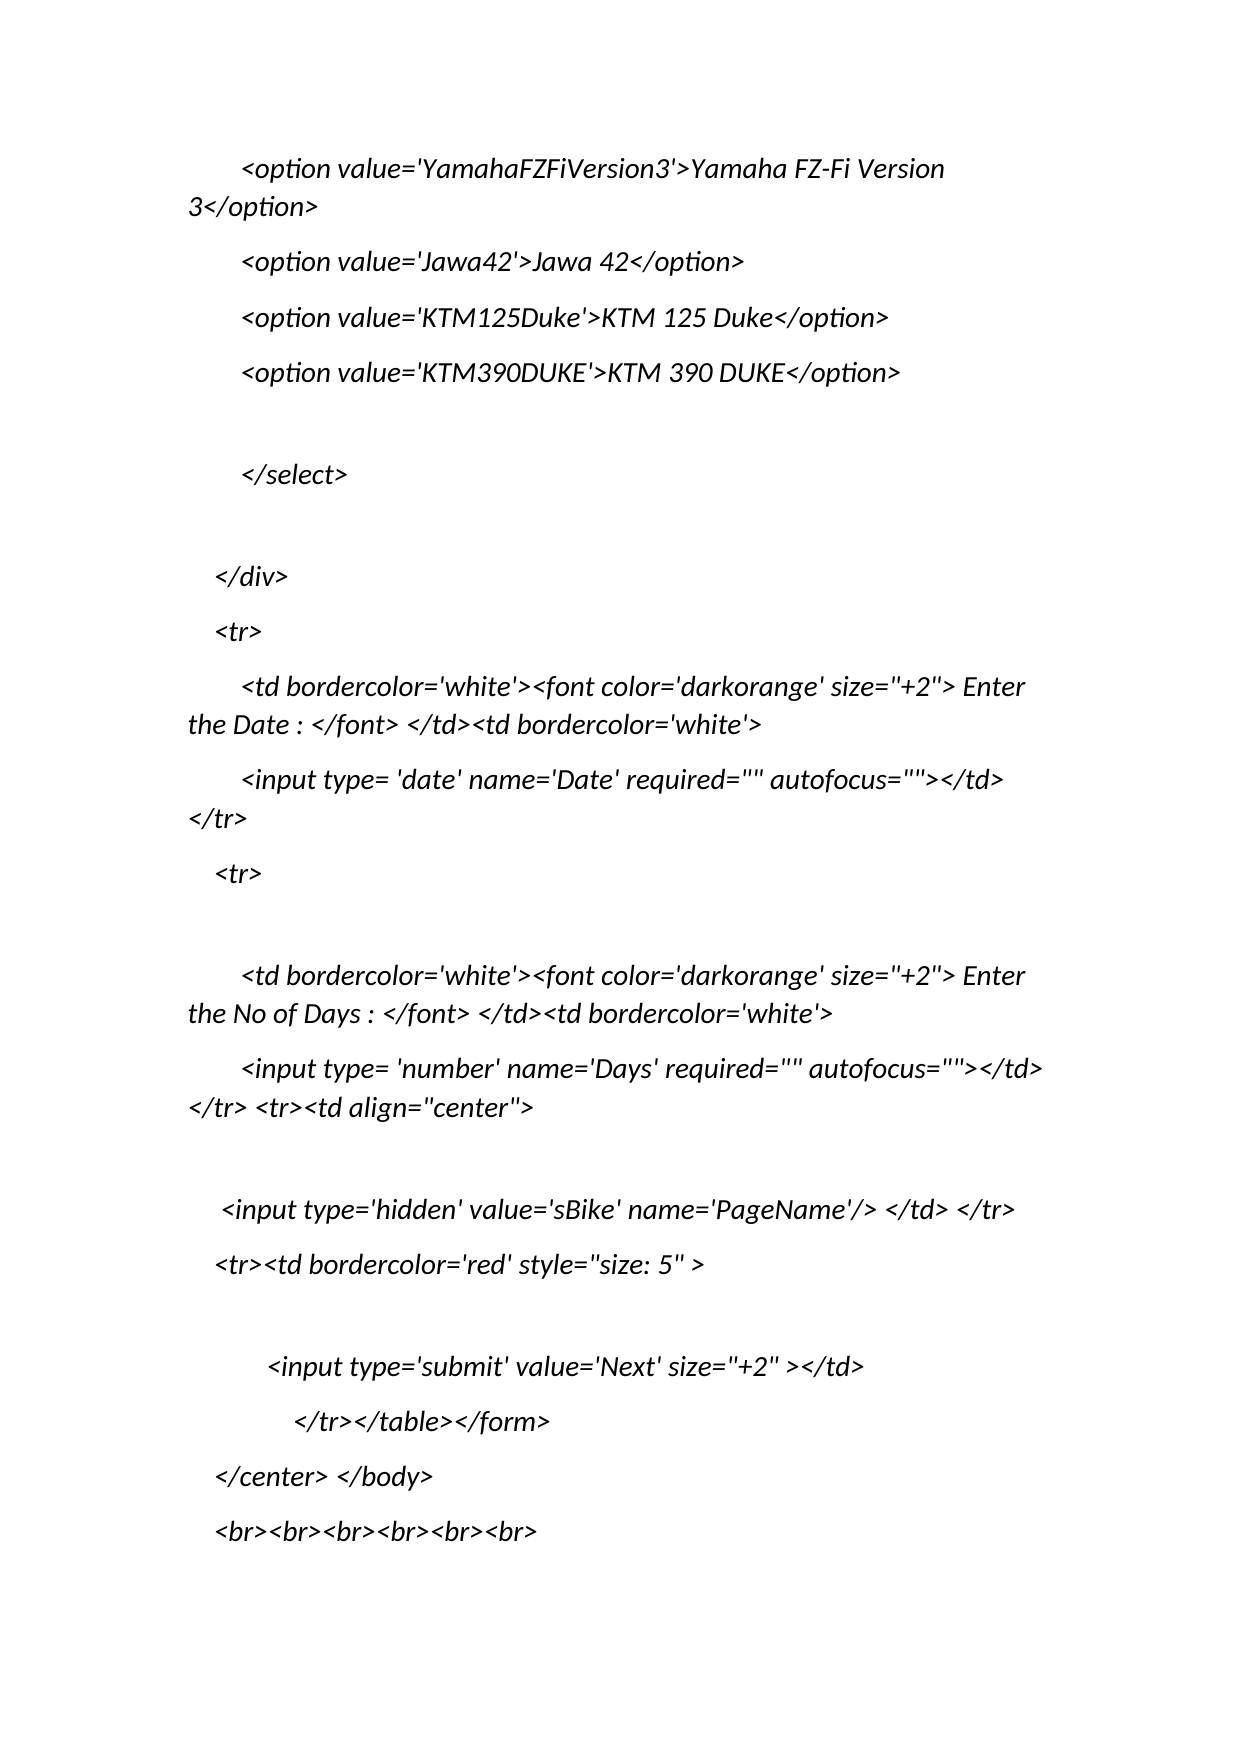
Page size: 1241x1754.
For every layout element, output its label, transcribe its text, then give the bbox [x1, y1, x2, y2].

text <option value='KTM390DUKE'>KTM 390 DUKE</option> [187, 354, 1053, 389]
text <tr><td bordercolor='red' style="size: 5" > [187, 1246, 1053, 1282]
text <input type= 'date' name='Date' required="" autofocus=""></td> </tr> [187, 761, 1053, 836]
text <option value='KTM125Duke'>KTM 125 Duke</option> [187, 299, 1053, 334]
text <option value='YamahaFZFiVersion3'>Yamaha FZ-Fi Version 3</option> [187, 150, 1053, 224]
text <td bordercolor='white'><font color='darkorange' size="+2"> Enter the No of Days : </font> </td><td bordercolor='white'> [187, 957, 1053, 1031]
text </tr></table></form> [187, 1403, 1053, 1439]
text <br><br><br><br><br><br> [187, 1513, 1053, 1549]
text <td bordercolor='white'><font color='darkorange' size="+2"> Enter the Date : </font> </td><td bordercolor='white'> [187, 668, 1053, 742]
text <tr> [187, 855, 1053, 891]
text <tr> [187, 613, 1053, 648]
text <input type='submit' value='Next' size="+2" ></td> [187, 1348, 1053, 1384]
text </center> </body> [187, 1458, 1053, 1494]
text <input type= 'number' name='Days' required="" autofocus=""></td> </tr> <tr><td align="center"> [187, 1051, 1053, 1124]
text </div> [187, 558, 1053, 593]
text </select> [187, 456, 1053, 491]
text <input type='hidden' value='sBike' name='PageName'/> </td> </tr> [187, 1191, 1053, 1227]
text <option value='Jawa42'>Jawa 42</option> [187, 243, 1053, 279]
